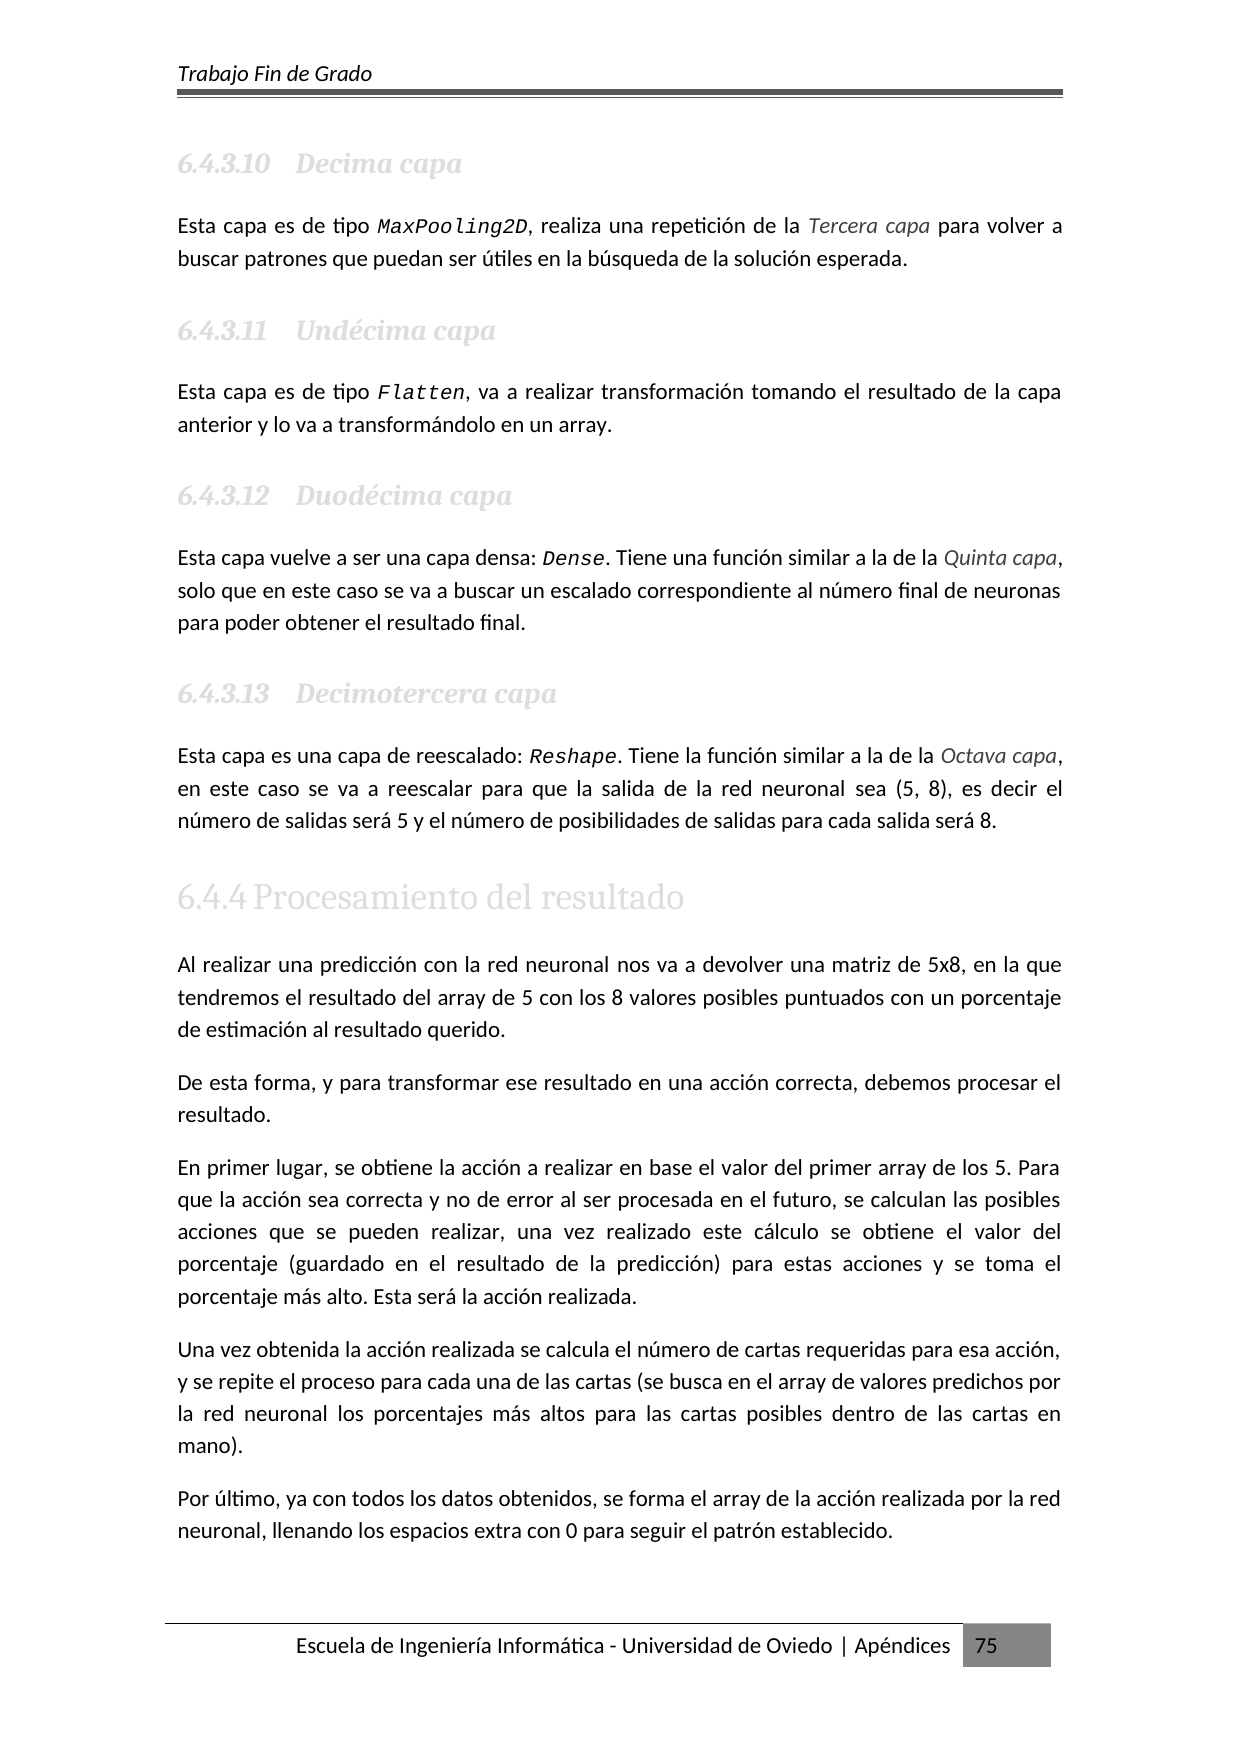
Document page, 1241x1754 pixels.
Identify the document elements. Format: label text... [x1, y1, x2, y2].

subtitle Procesamiento del resultado [177, 876, 1063, 919]
text Esta capa es una capa de reescalado: Reshape. Tiene la función similar a la de la Octava capa, en este caso se va a reescalar para que la salida de la red neuronal sea (5, 8), es decir el número de salidas será 5 y el número de posibilidades de salidas para cada salida será 8. [177, 741, 1063, 834]
subtitle Duodécima capa [177, 479, 1063, 513]
text Una vez obtenida la acción realizada se calcula el número de cartas requeridas para esa acción, y se repite el proceso para cada una de las cartas (se busca en el array de valores predichos por la red neuronal los porcentajes más altos para las cartas posibles dentro de las cartas en mano). [177, 1335, 1063, 1459]
text Al realizar una predicción con la red neuronal nos va a devolver una matriz de 5x8, en la que tendremos el resultado del array de 5 con los 8 valores posibles puntuados con un porcentaje de estimación al resultado querido. [177, 950, 1063, 1043]
subtitle Undécima capa [177, 314, 1063, 347]
subtitle Decima capa [177, 148, 1063, 181]
subtitle Decimotercera capa [177, 678, 1063, 711]
text En primer lugar, se obtiene la acción a realizar en base el valor del primer array de los 5. Para que la acción sea correcta y no de error al ser procesada en el futuro, se calculan las posibles acciones que se pueden realizar, una vez realizado este cálculo se obtiene el valor del porcentaje (guardado en el resultado de la predicción) para estas acciones y se toma el porcentaje más alto. Esta será la acción realizada. [177, 1153, 1063, 1310]
text Por último, ya con todos los datos obtenidos, se forma el array de la acción realizada por la red neuronal, llenando los espacios extra con 0 para seguir el patrón establecido. [177, 1484, 1063, 1544]
text Esta capa vuelve a ser una capa densa: Dense. Tiene una función similar a la de la Quinta capa, solo que en este caso se va a buscar un escalado correspondiente al número final de neuronas para poder obtener el resultado final. [177, 543, 1063, 636]
text Esta capa es de tipo MaxPooling2D, realiza una repetición de la Tercera capa para volver a buscar patrones que puedan ser útiles en la búsqueda de la solución esperada. [177, 211, 1063, 272]
text De esta forma, y para transformar ese resultado en una acción correcta, debemos procesar el resultado. [177, 1068, 1063, 1128]
text Esta capa es de tipo Flatten, va a realizar transformación tomando el resultado de la capa anterior y lo va a transformándolo en un array. [177, 377, 1063, 438]
